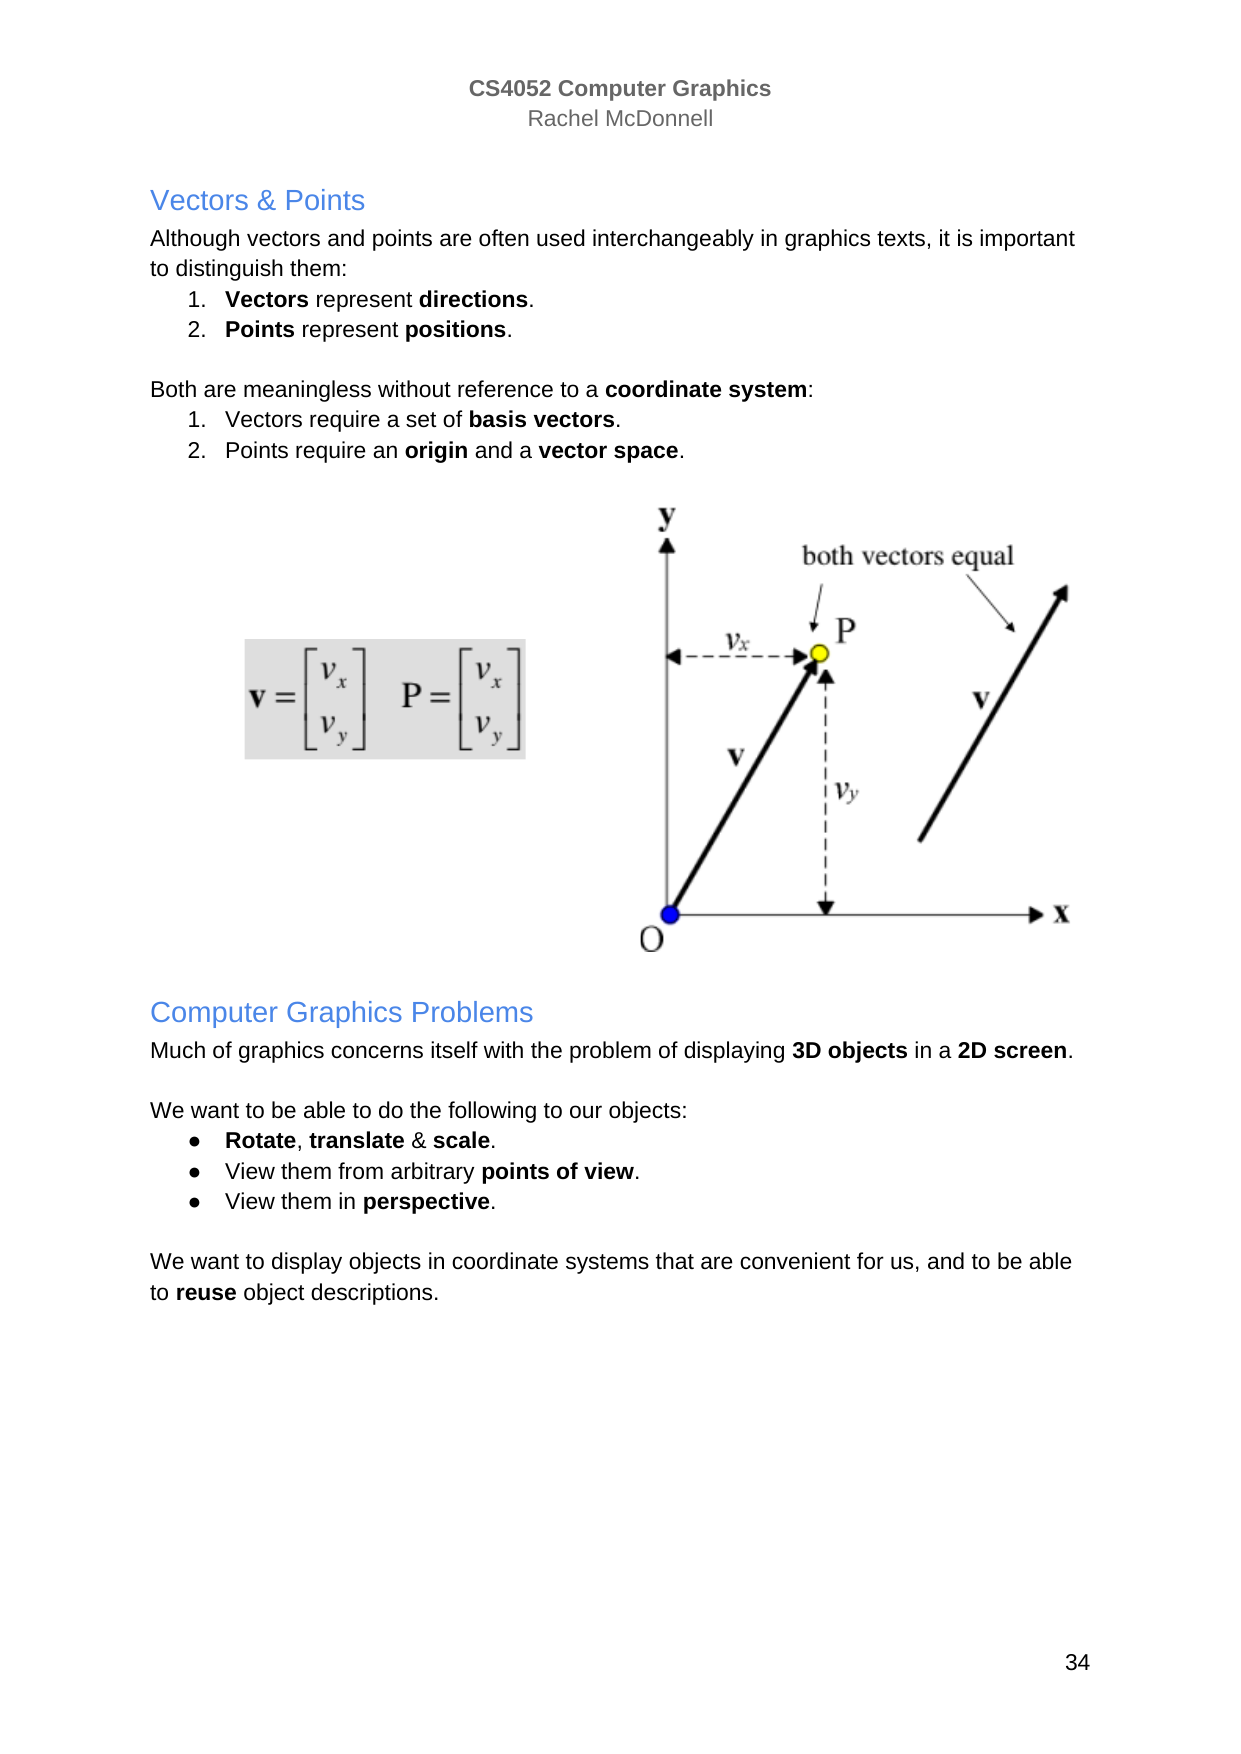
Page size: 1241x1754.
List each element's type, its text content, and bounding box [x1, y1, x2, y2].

subtitle Vectors & Points [150, 183, 1090, 217]
list Rotate, translate & scale. [187, 1127, 1090, 1154]
text We want to be able to do the following to our objects: [150, 1097, 1090, 1124]
subtitle Computer Graphics Problems [150, 995, 1090, 1028]
list View them in perspective. [187, 1188, 1090, 1214]
table_header [150, 497, 620, 962]
table_header [620, 497, 1091, 962]
text We want to display objects in coordinate systems that are convenient for us, and to be able to reuse object descriptions. [150, 1248, 1090, 1305]
list Points require an origin and a vector space. [187, 437, 1090, 463]
list Points represent positions. [187, 316, 1090, 342]
text Much of graphics concerns itself with the problem of displaying 3D objects in a 2D screen. [150, 1037, 1090, 1063]
picture [244, 639, 526, 761]
text Both are meaningless without reference to a coordinate system: [150, 376, 1090, 403]
list Vectors represent directions. [187, 286, 1090, 312]
list View them from arbitrary points of view. [187, 1158, 1090, 1184]
text Although vectors and points are often used interchangeably in graphics texts, it is important to distinguish them: [150, 225, 1090, 282]
list Vectors require a set of basis vectors. [187, 406, 1090, 433]
picture [640, 507, 1071, 952]
